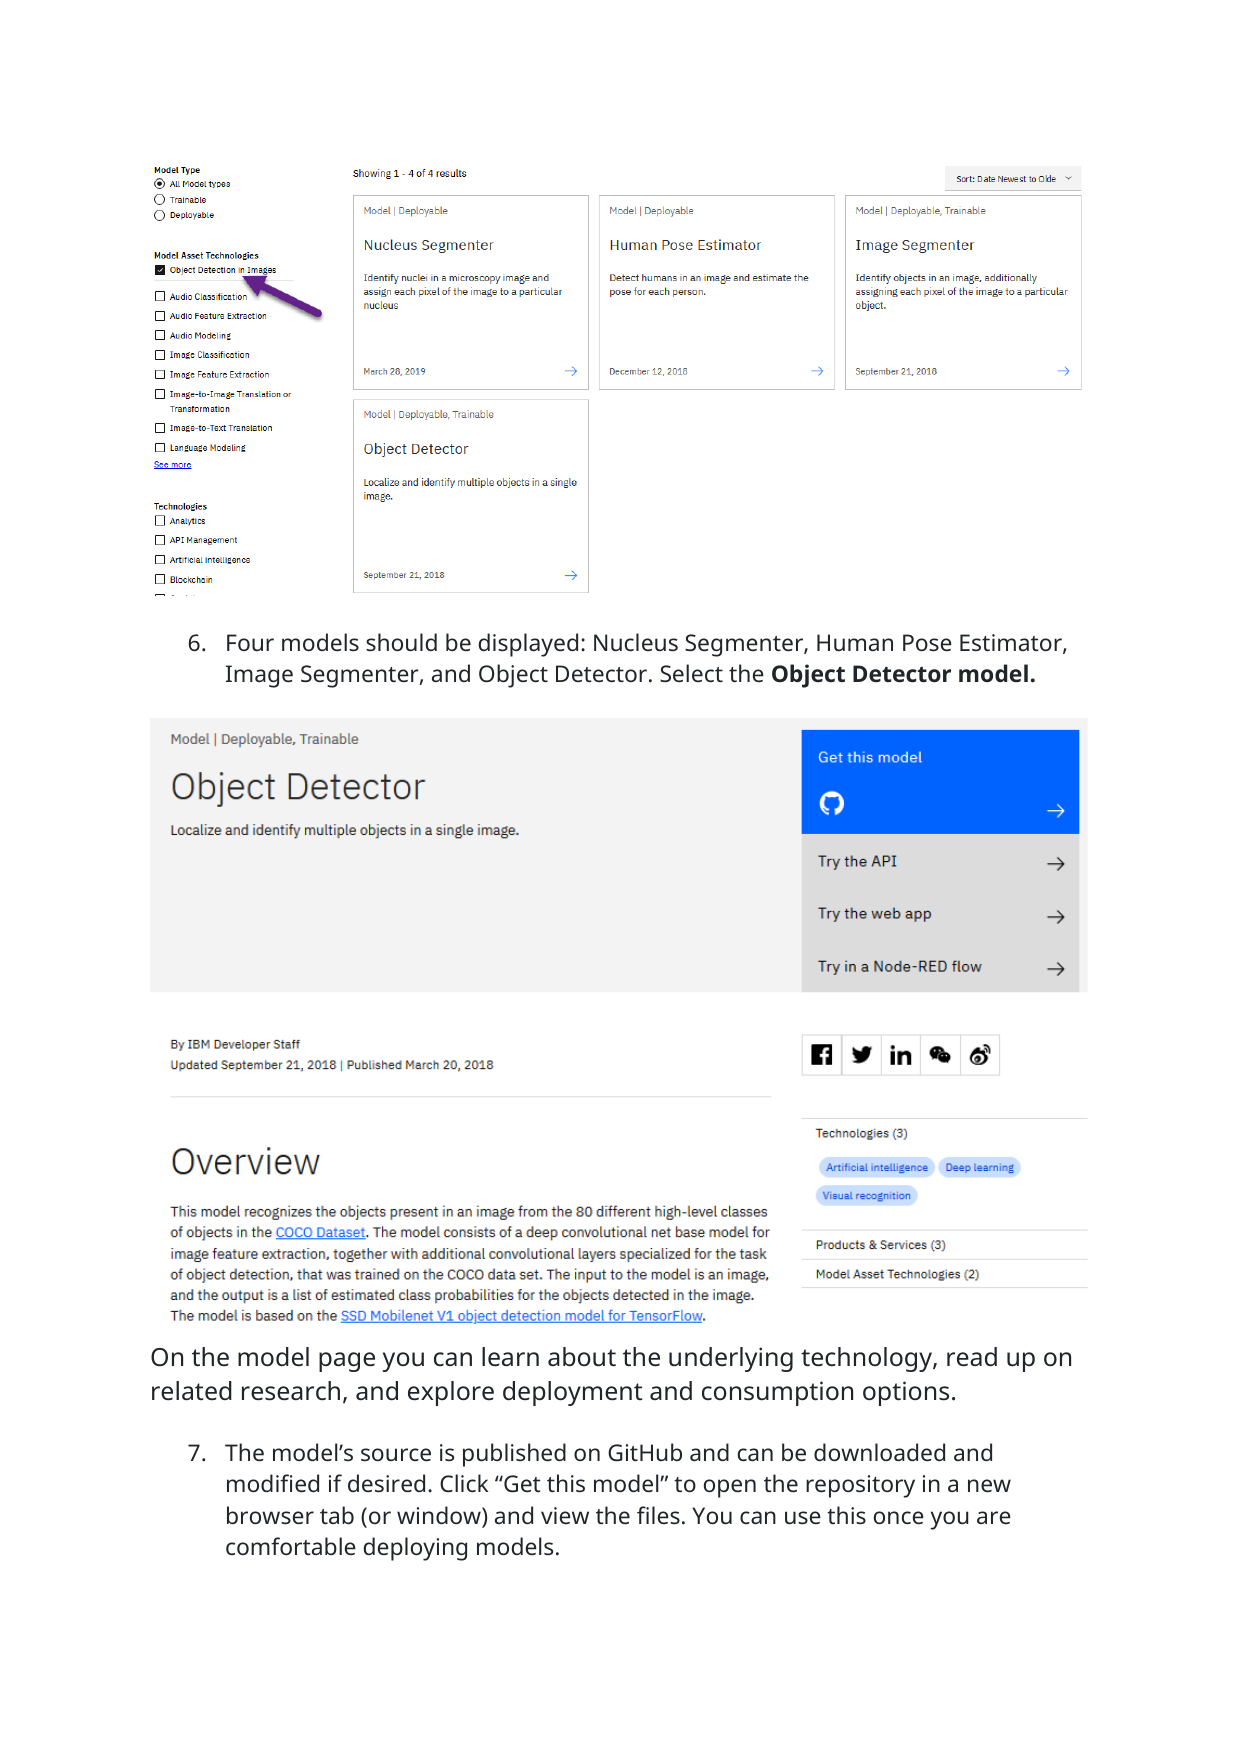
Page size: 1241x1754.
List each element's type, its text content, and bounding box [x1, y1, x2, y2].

picture [150, 718, 1088, 1338]
list The model’s source is published on GitHub and can be downloaded and modified if desired. Click “Get this model” to open the repository in a new browser tab (or window) and view the files. You can use this once you are comfortable deploying models. [187, 1437, 1090, 1562]
list Four models should be displayed: Nucleus Segmenter, Human Pose Estimator, Image Segmenter, and Object Detector. Select the Object Detector model. [187, 627, 1090, 690]
text On the model page you can learn about the underlying technology, read up on related research, and explore deployment and consumption options. [150, 1340, 1090, 1408]
picture [150, 150, 1088, 596]
